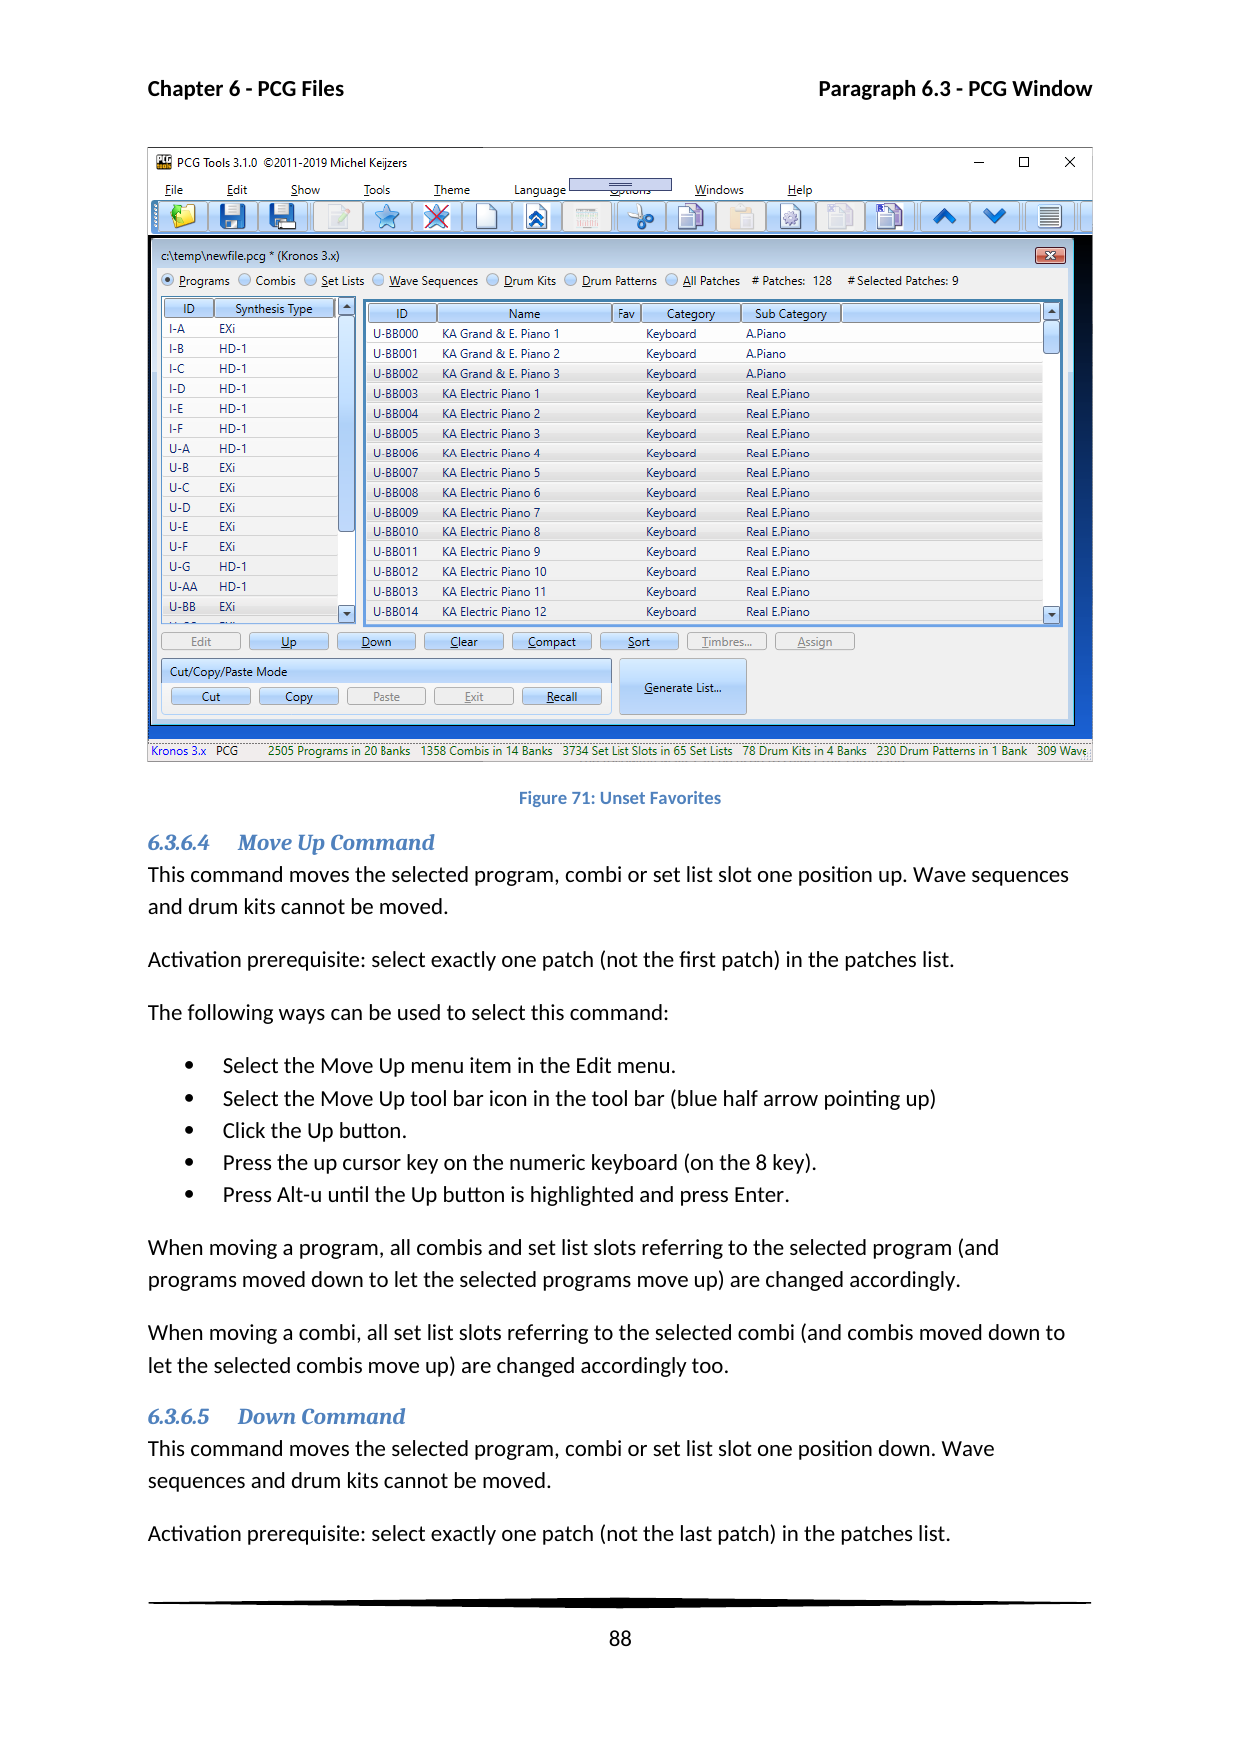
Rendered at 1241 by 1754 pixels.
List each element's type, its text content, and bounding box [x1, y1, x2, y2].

list Select the Move Up menu item in the Edit menu. [185, 1052, 1093, 1079]
text Activation prerequisite: select exactly one patch (not the first patch) in the patches list. [148, 946, 1093, 973]
text This command moves the selected program, combi or set list slot one position down. Wave sequences and drum kits cannot be moved. [148, 1434, 1093, 1494]
subtitle Down Command [148, 1404, 1093, 1430]
list Click the Up button. [185, 1116, 1093, 1144]
subtitle Move Up Command [148, 830, 1093, 856]
text The following ways can be used to select this command: [148, 998, 1093, 1027]
list Select the Move Up tool bar icon in the tool bar (blue half arrow pointing up) [185, 1084, 1093, 1112]
text Activation prerequisite: select exactly one patch (not the last patch) in the patches list. [148, 1519, 1093, 1547]
list Press the up cursor key on the numeric keyboard (on the 8 key). [185, 1148, 1093, 1176]
text This command moves the selected program, combi or set list slot one position up. Wave sequences and drum kits cannot be moved. [148, 860, 1093, 921]
text Figure 71: Unset Favorites [148, 786, 1093, 809]
text When moving a combi, all set list slots referring to the selected combi (and combis moved down to let the selected combis move up) are changed accordingly too. [148, 1318, 1093, 1379]
text When moving a program, all combis and set list slots referring to the selected program (and programs moved down to let the selected programs move up) are changed accordingly. [148, 1233, 1093, 1293]
list Press Alt-u until the Up button is highlighted and press Enter. [185, 1180, 1093, 1208]
picture [147, 147, 1093, 762]
